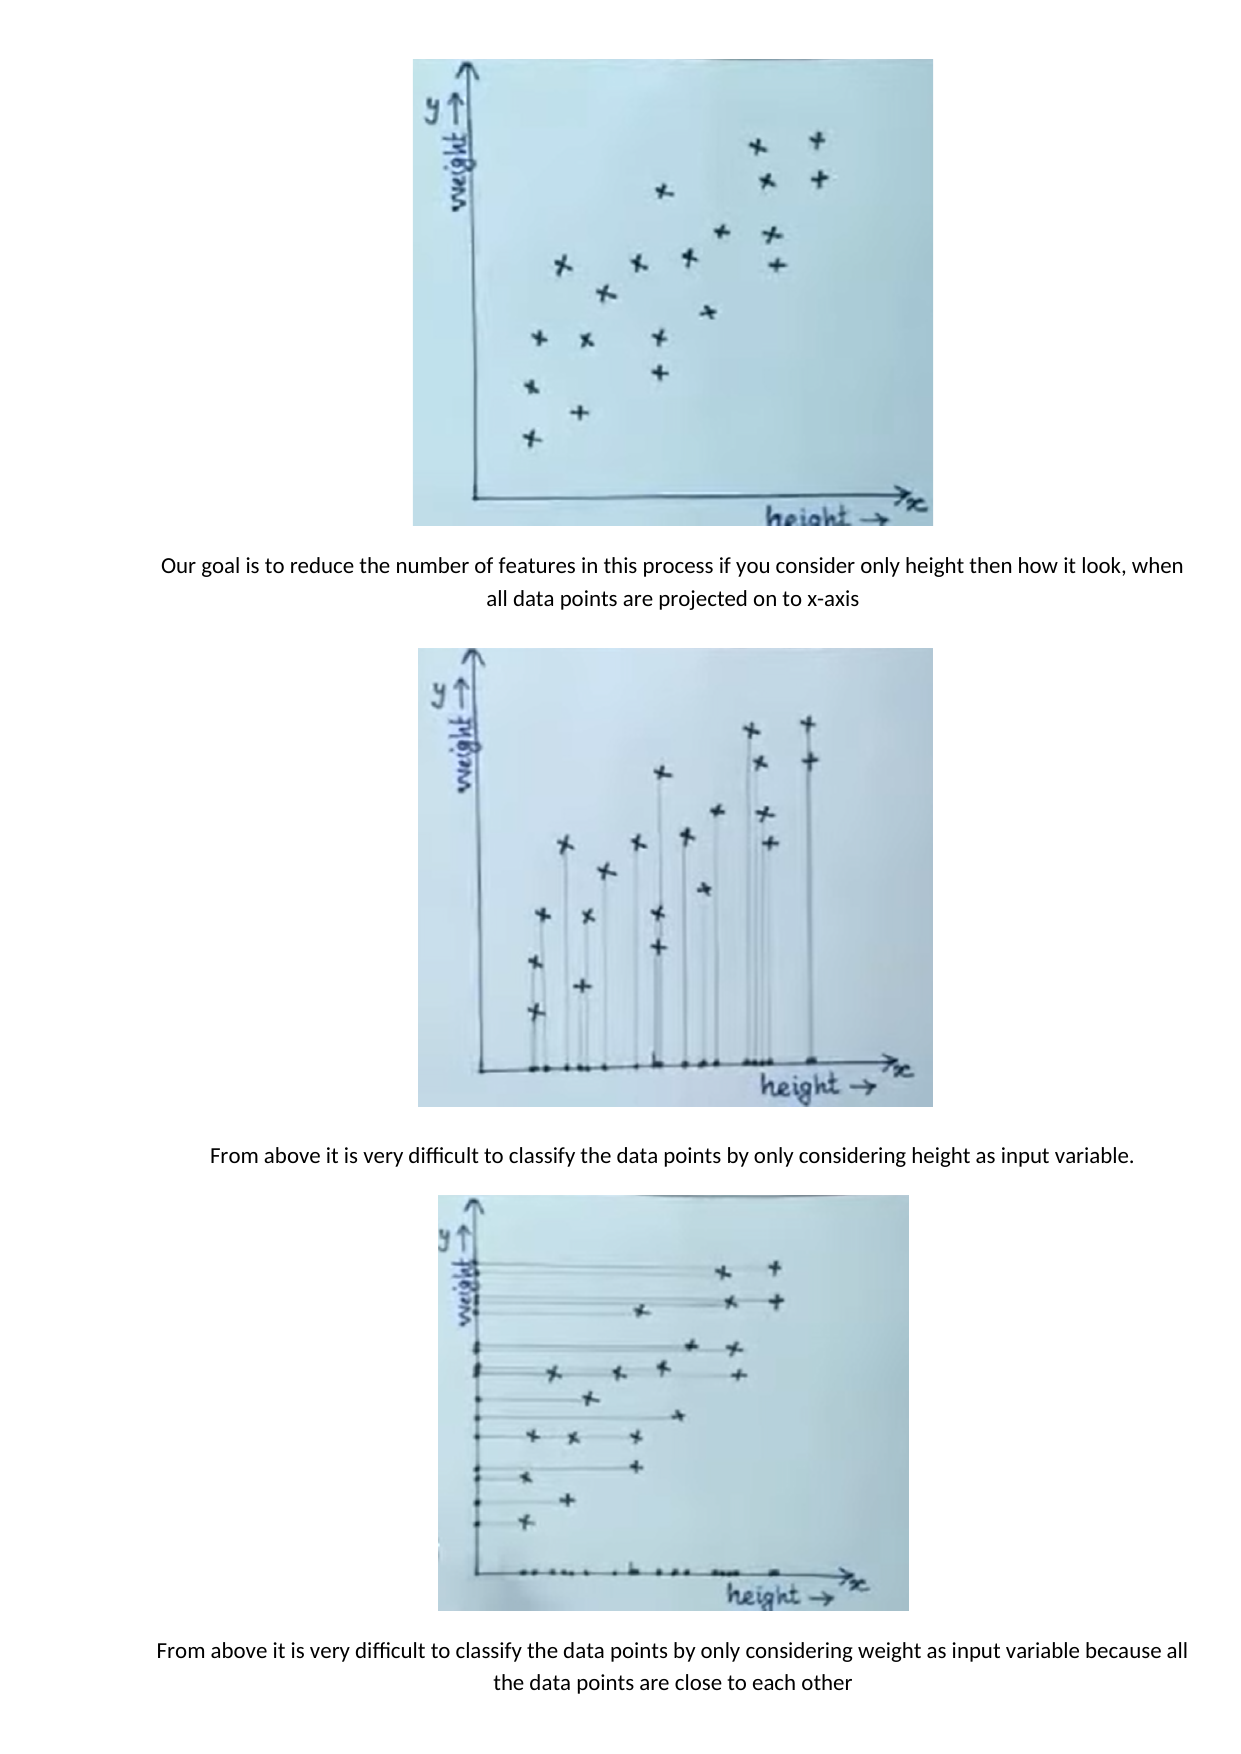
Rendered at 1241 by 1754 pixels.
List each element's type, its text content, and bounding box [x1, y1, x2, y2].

text From above it is very difficult to classify the data points by only considering height as input variable. [150, 1141, 1196, 1169]
picture [412, 59, 934, 527]
picture [404, 636, 942, 1116]
text Our goal is to reduce the number of features in this process if you consider only height then how it look, when all data points are projected on to x-axis [150, 552, 1196, 612]
picture [437, 1193, 909, 1612]
text From above it is very difficult to classify the data points by only considering weight as input variable because all the data points are close to each other [150, 1636, 1196, 1696]
